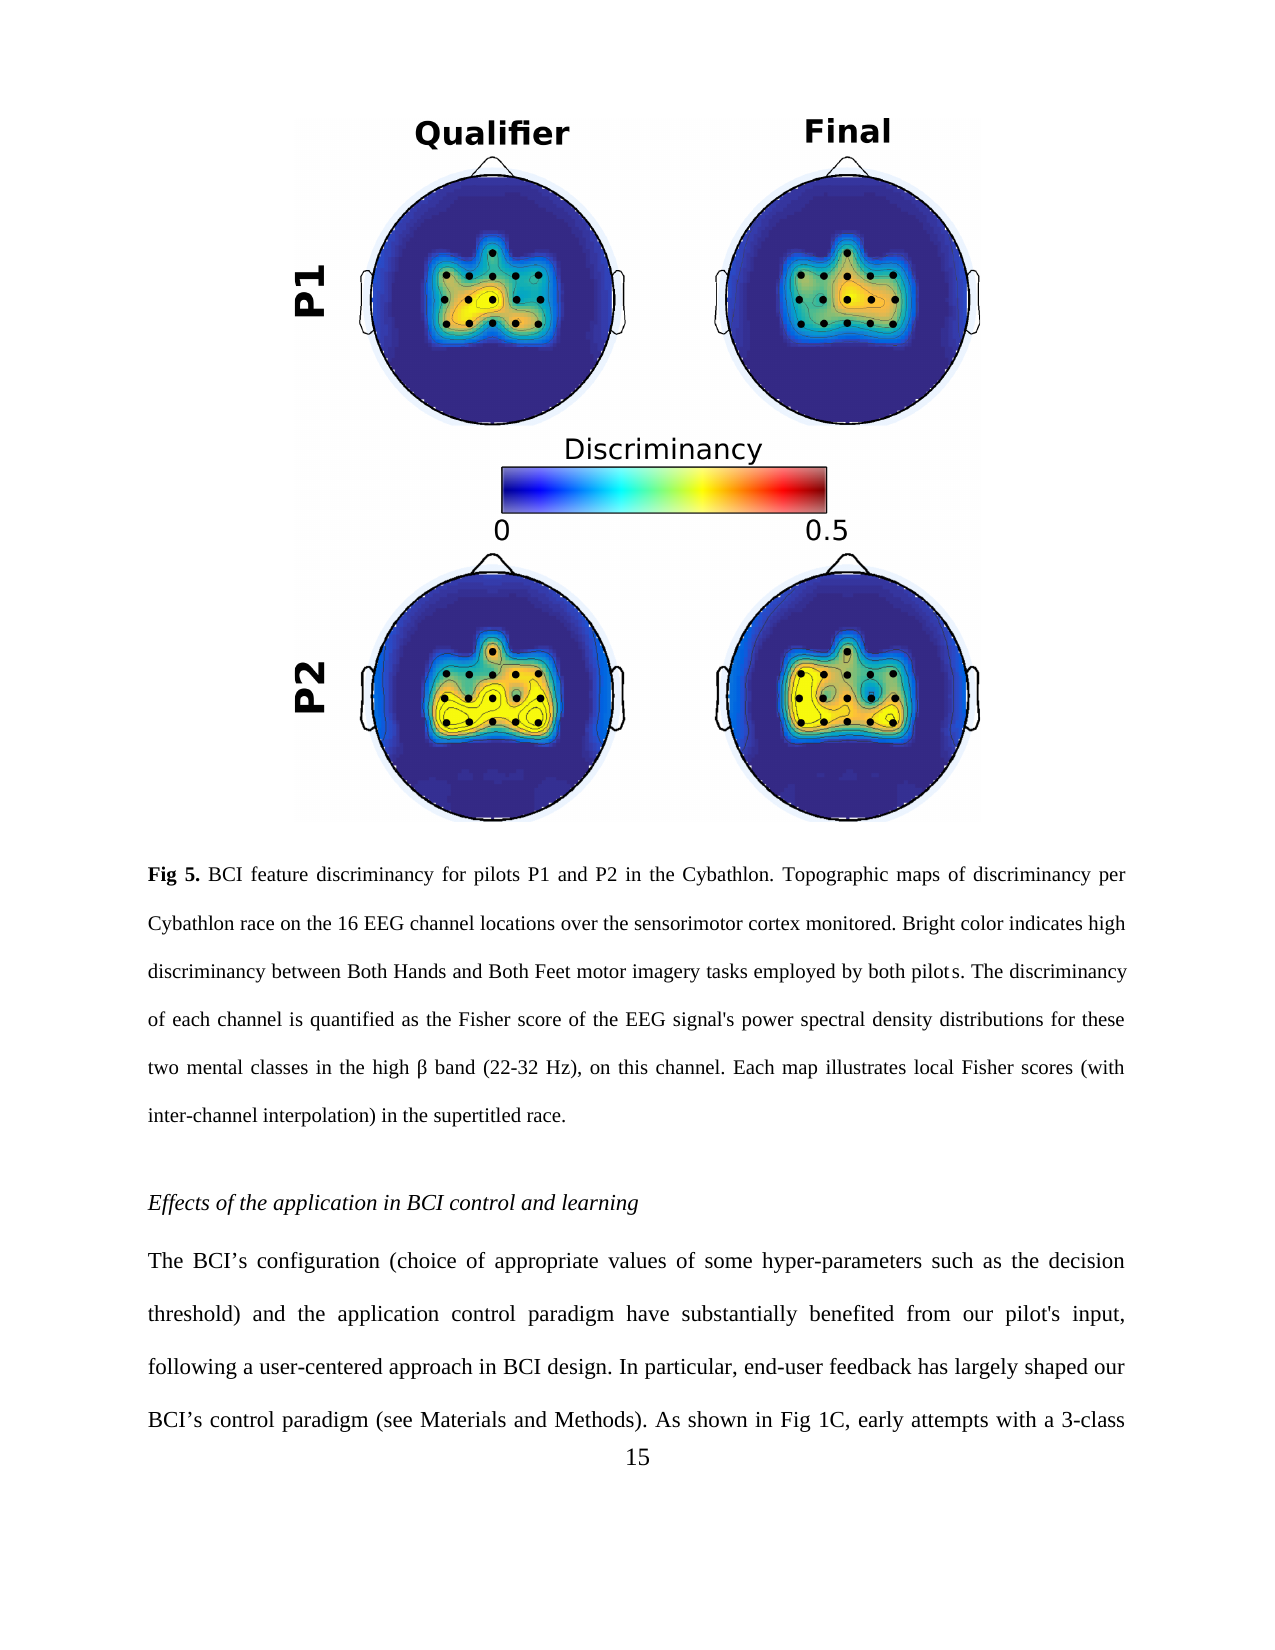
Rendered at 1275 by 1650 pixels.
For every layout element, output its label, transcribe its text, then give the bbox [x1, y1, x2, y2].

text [148, 1248, 1127, 1432]
text Effects of the application in BCI control and learning [148, 1189, 1127, 1215]
picture [294, 118, 981, 822]
text Fig 5. BCI feature discriminancy for pilots P1 and P2 in the Cybathlon. Topographic maps of discriminancy per Cybathlon race on the 16 EEG channel locations over the sensorimotor cortex monitored. Bright color indicates high discriminancy between Both Hands and Both Feet motor imagery tasks employed by both pilots. The discriminancy of each channel is quantified as the Fisher score of the EEG signal's power spectral density distributions for these two mental classes in the high β band (22-32 Hz), on this channel. Each map illustrates local Fisher scores (with inter-channel interpolation) in the supertitled race. [148, 862, 1127, 1127]
